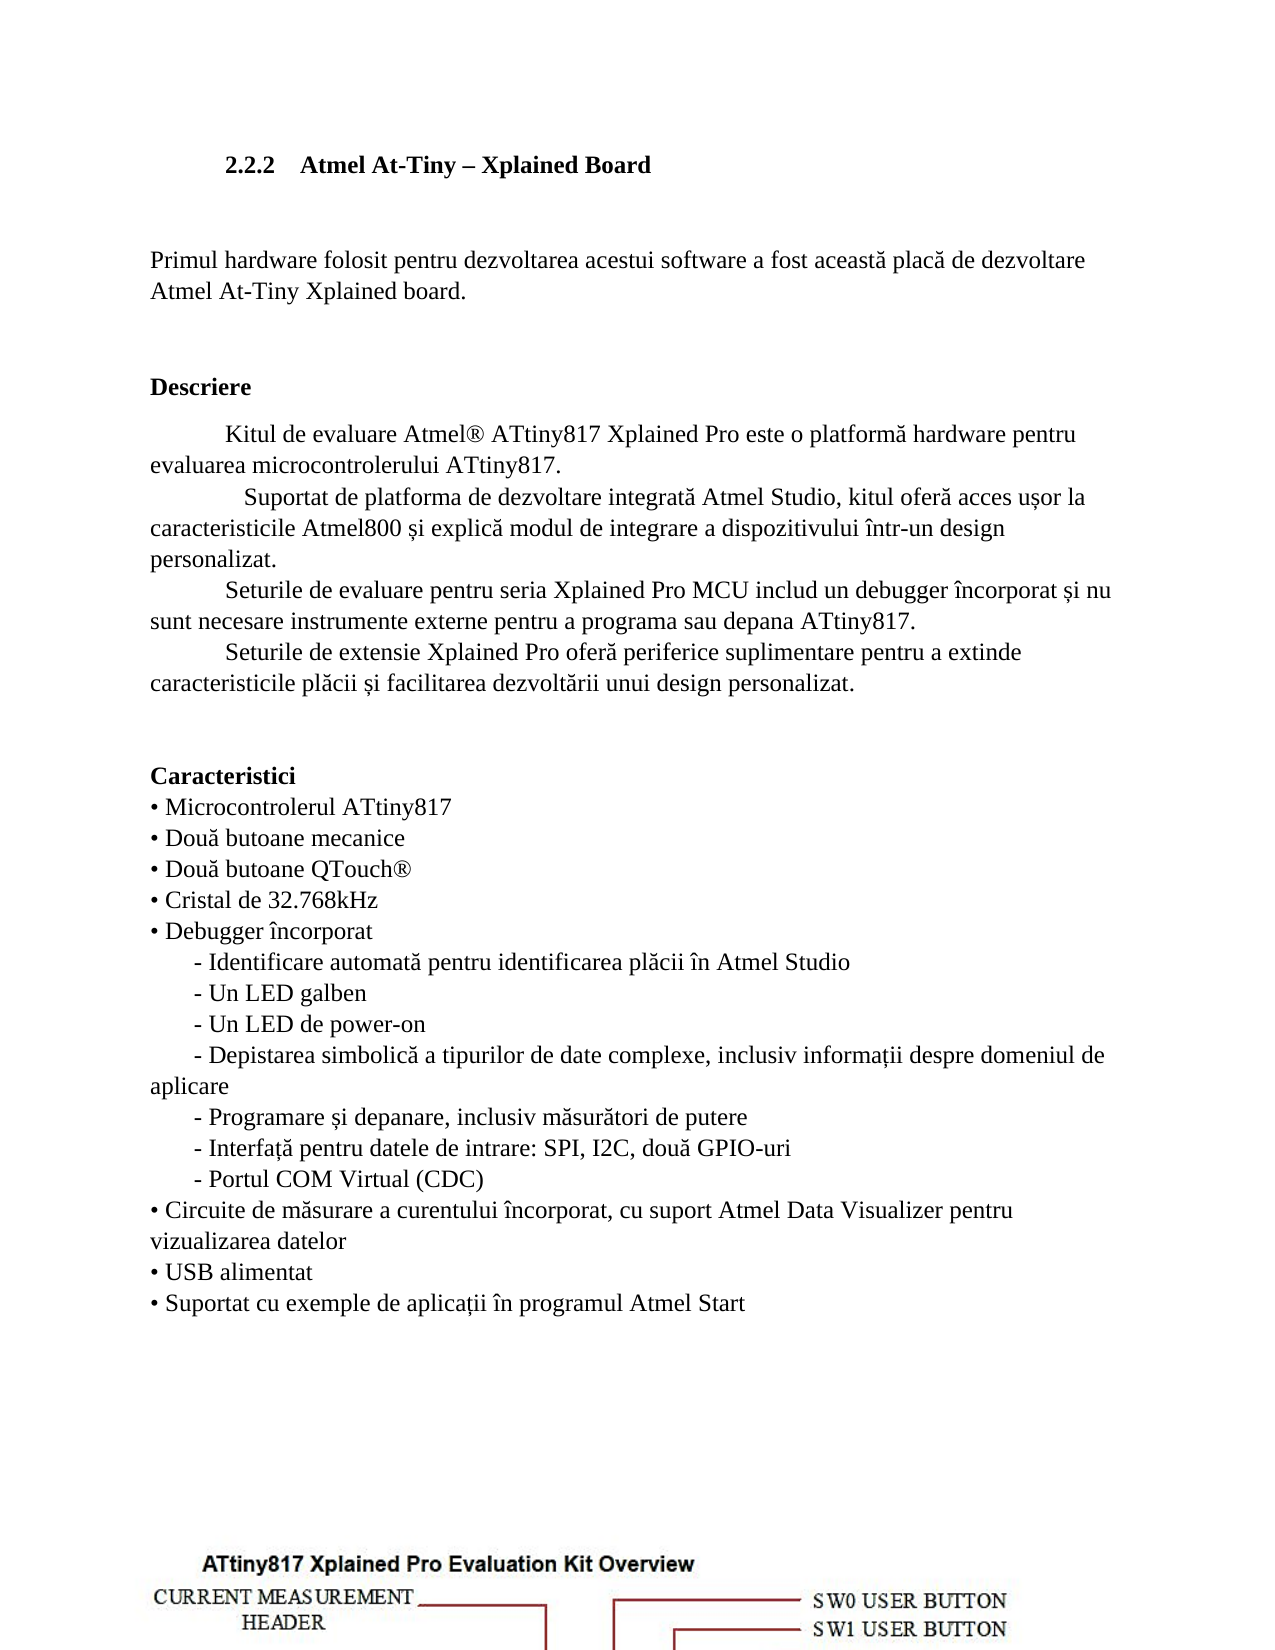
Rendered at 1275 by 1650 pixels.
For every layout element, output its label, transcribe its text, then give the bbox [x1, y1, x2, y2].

text Kitul de evaluare Atmel® ATtiny817 Xplained Pro este o platformă hardware pentru evaluarea microcontrolerului ATtiny817. Suportat de platforma de dezvoltare integrată Atmel Studio, kitul oferă acces ușor la caracteristicile Atmel800 și explică modul de integrare a dispozitivului într-un design personalizat. Seturile de evaluare pentru seria Xplained Pro MCU includ un debugger încorporat și nu sunt necesare instrumente externe pentru a programa sau depana ATtiny817. Seturile de extensie Xplained Pro oferă periferice suplimentare pentru a extinde caracteristicile plăcii și facilitarea dezvoltării unui design personalizat. [150, 419, 1125, 697]
text Primul hardware folosit pentru dezvoltarea acestui software a fost această placă de dezvoltare Atmel At-Tiny Xplained board. [150, 245, 1125, 305]
list Atmel At-Tiny – Xplained Board [225, 150, 1125, 179]
picture [35, 1514, 1198, 1650]
text Descriere [150, 372, 1125, 401]
text Caracteristici • Microcontrolerul ATtiny817 • Două butoane mecanice • Două butoane QTouch® • Cristal de 32.768kHz • Debugger încorporat - Identificare automată pentru identificarea plăcii în Atmel Studio - Un LED galben - Un LED de power-on - Depistarea simbolică a tipurilor de date complexe, inclusiv informații despre domeniul de aplicare - Programare și depanare, inclusiv măsurători de putere - Interfață pentru datele de intrare: SPI, I2C, două GPIO-uri - Portul COM Virtual (CDC) • Circuite de măsurare a curentului încorporat, cu suport Atmel Data Visualizer pentru vizualizarea datelor • USB alimentat • Suportat cu exemple de aplicații în programul Atmel Start [150, 761, 1125, 1317]
